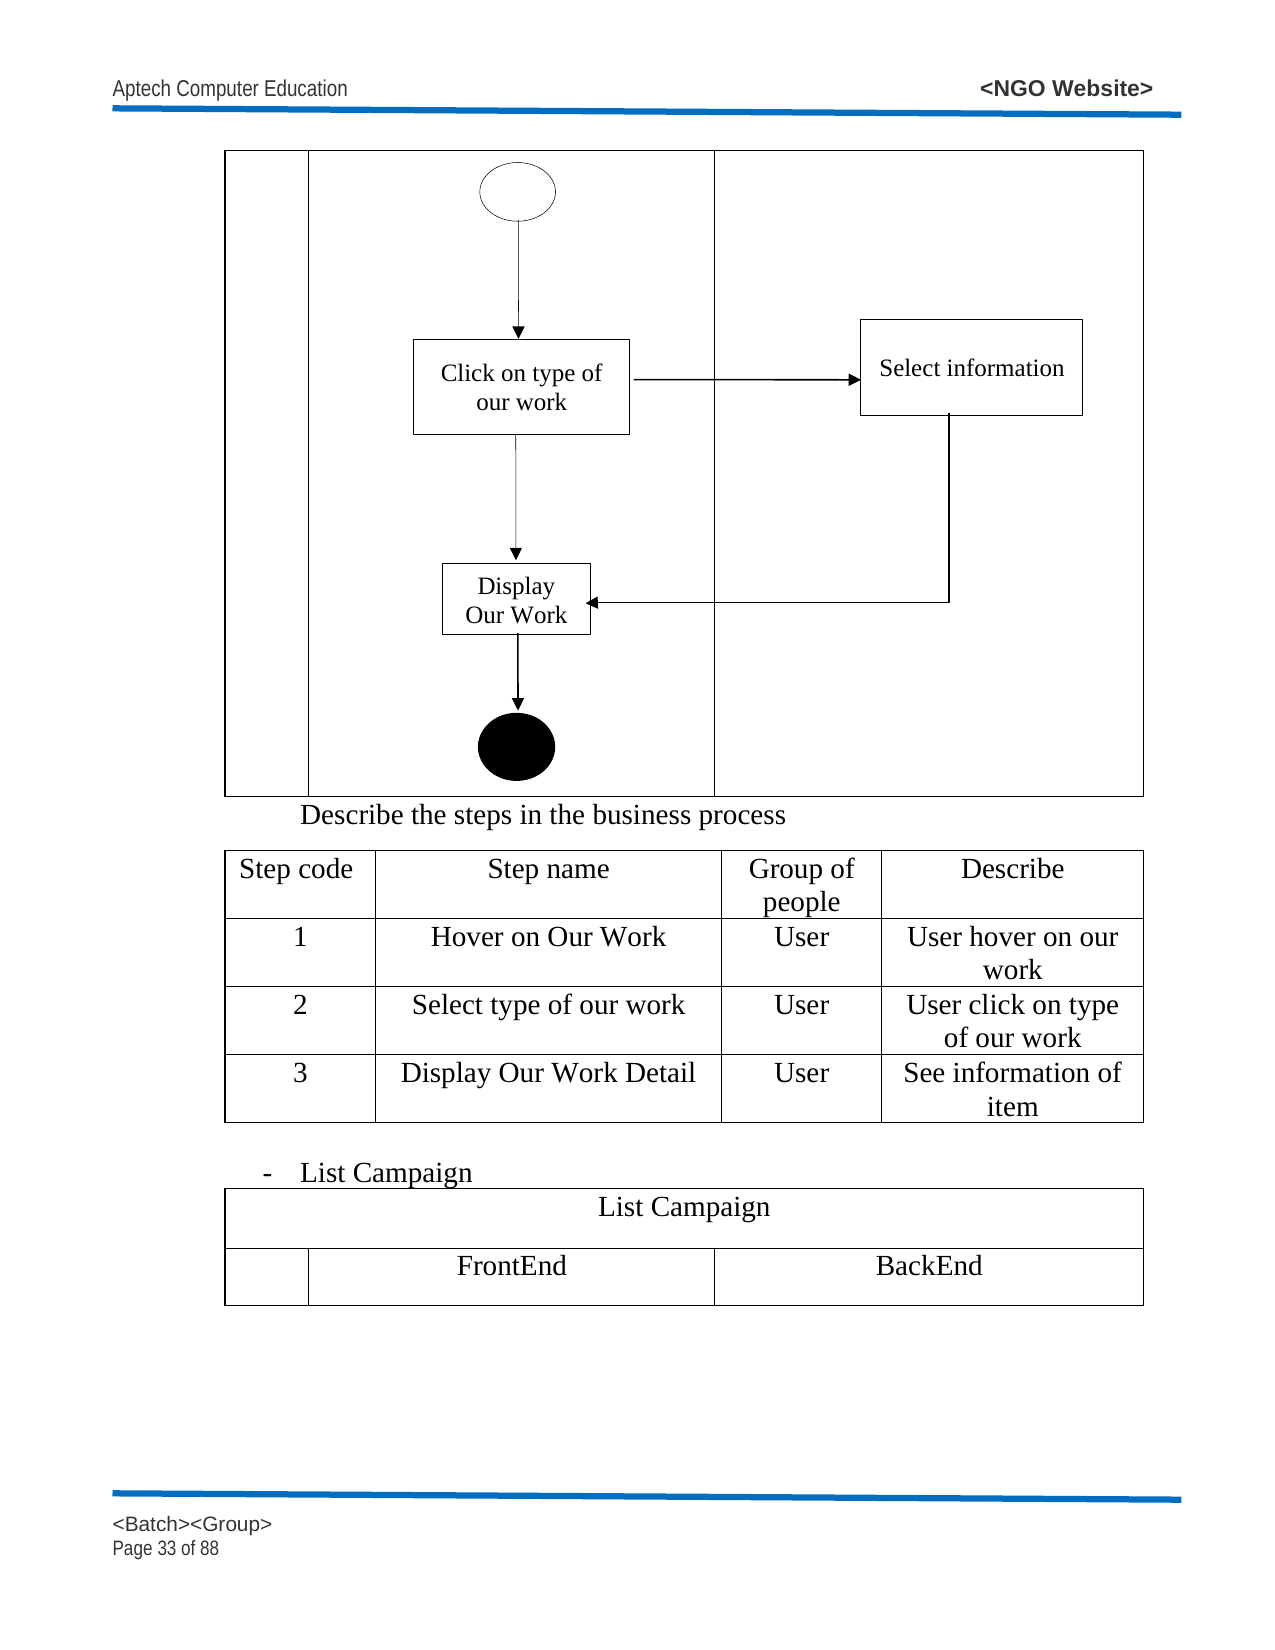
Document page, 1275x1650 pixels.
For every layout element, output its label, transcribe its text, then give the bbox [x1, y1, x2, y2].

table_cell [715, 151, 1143, 796]
table_header Step name [376, 851, 721, 918]
table_cell See information of item [882, 1055, 1143, 1122]
table_cell [309, 151, 714, 796]
list List Campaign [262, 1155, 1106, 1188]
table_header Describe [882, 851, 1143, 918]
table_cell 3 [226, 1055, 375, 1122]
table_cell BackEnd [715, 1249, 1143, 1304]
table_cell FrontEnd [309, 1249, 714, 1304]
table_cell [226, 1249, 308, 1304]
table_header List Campaign [226, 1189, 1143, 1247]
table_cell [226, 151, 308, 796]
table_cell User [722, 1055, 881, 1122]
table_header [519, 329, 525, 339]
table_cell Select type of our work [376, 987, 721, 1054]
table_cell User hover on our work [882, 919, 1143, 986]
table_cell User [722, 987, 881, 1054]
table_cell User [722, 919, 881, 986]
text Describe the steps in the business process [300, 797, 1106, 830]
table_header Group of people [722, 851, 881, 918]
table_cell 1 [226, 919, 375, 986]
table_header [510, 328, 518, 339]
table_header Step code [226, 851, 375, 918]
table_cell Hover on Our Work [376, 919, 721, 986]
table_cell Display Our Work Detail [376, 1055, 721, 1122]
table_cell User click on type of our work [882, 987, 1143, 1054]
table_cell 2 [226, 987, 375, 1054]
